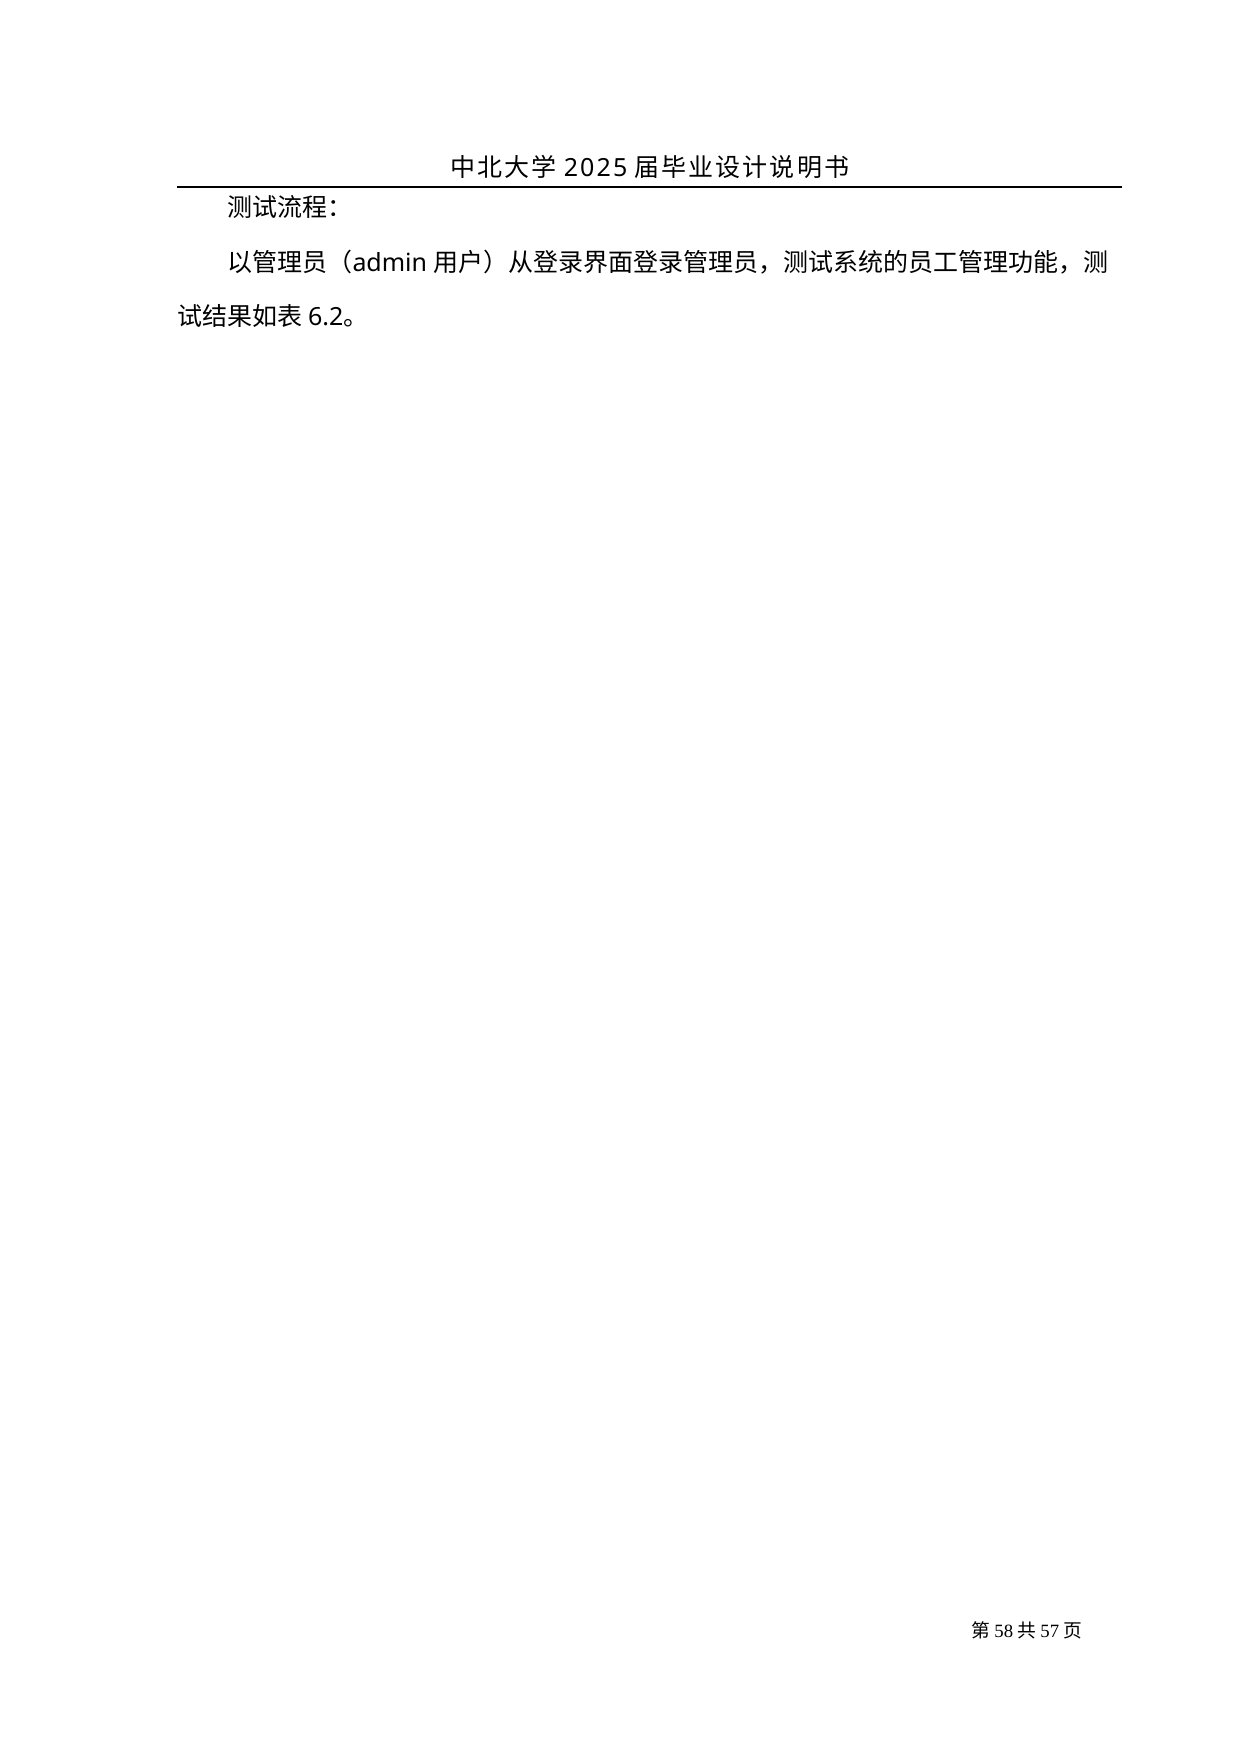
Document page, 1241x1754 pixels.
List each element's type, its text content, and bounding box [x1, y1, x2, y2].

text 测试流程： [177, 188, 1122, 224]
text 以管理员（admin 用户）从登录界面登录管理员，测试系统的员工管理功能，测试结果如表 6.2。 [177, 242, 1122, 333]
